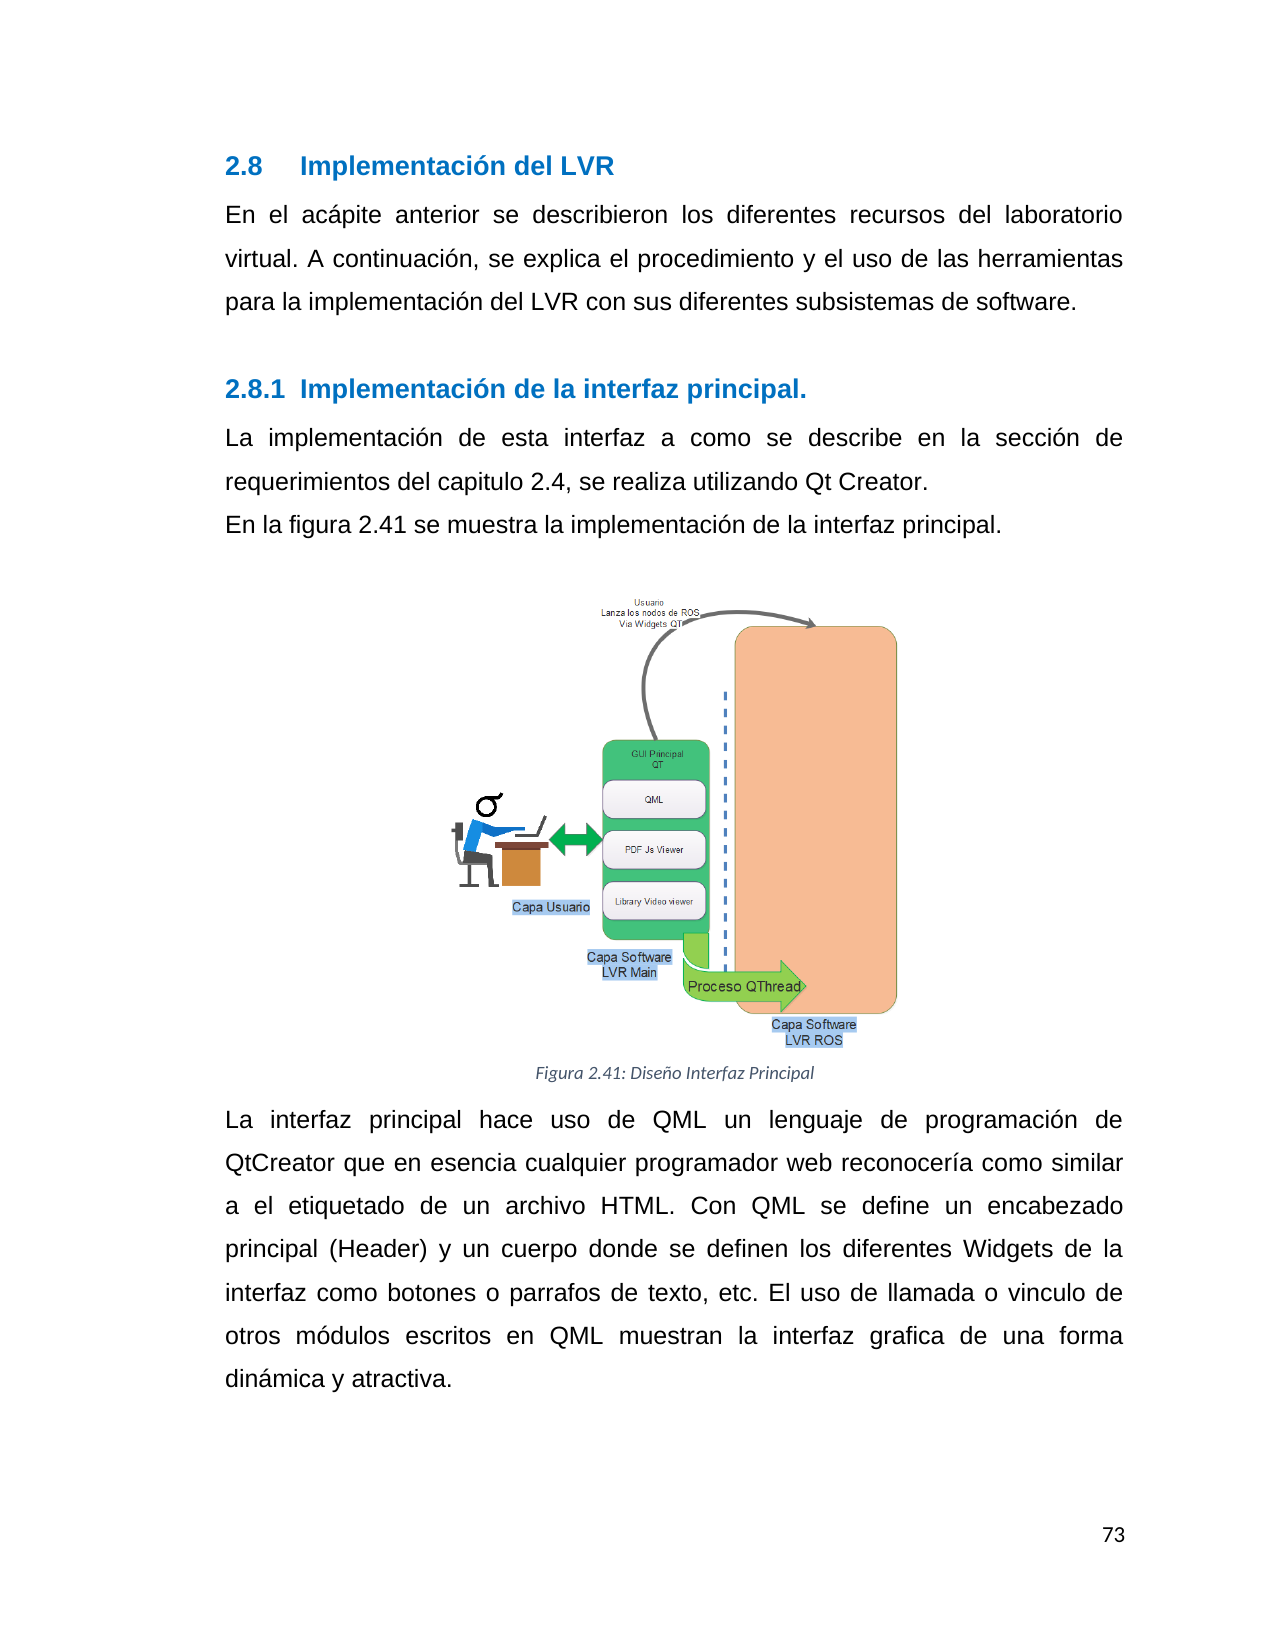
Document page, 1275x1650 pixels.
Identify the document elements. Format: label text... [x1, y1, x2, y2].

text En la figura 2.41 se muestra la implementación de la interfaz principal. [225, 509, 1125, 538]
list Implementación de la interfaz principal. [225, 373, 1125, 404]
text La implementación de esta interfaz a como se describe en la sección de requerimientos del capitulo 2.4, se realiza utilizando Qt Creator. [225, 423, 1125, 495]
list Implementación del LVR [225, 150, 1125, 181]
text La interfaz principal hace uso de QML un lenguaje de programación de QtCreator que en esencia cualquier programador web reconocería como similar a el etiquetado de un archivo HTML. Con QML se define un encabezado principal (Header) y un cuerpo donde se definen los diferentes Widgets de la interfaz como botones o parrafos de texto, etc. El uso de llamada o vinculo de otros módulos escritos en QML muestran la interfaz grafica de una forma dinámica y atractiva. [225, 1105, 1125, 1393]
picture [447, 595, 903, 1048]
text En el acápite anterior se describieron los diferentes recursos del laboratorio virtual. A continuación, se explica el procedimiento y el uso de las herramientas para la implementación del LVR con sus diferentes subsistemas de software. [225, 200, 1125, 315]
